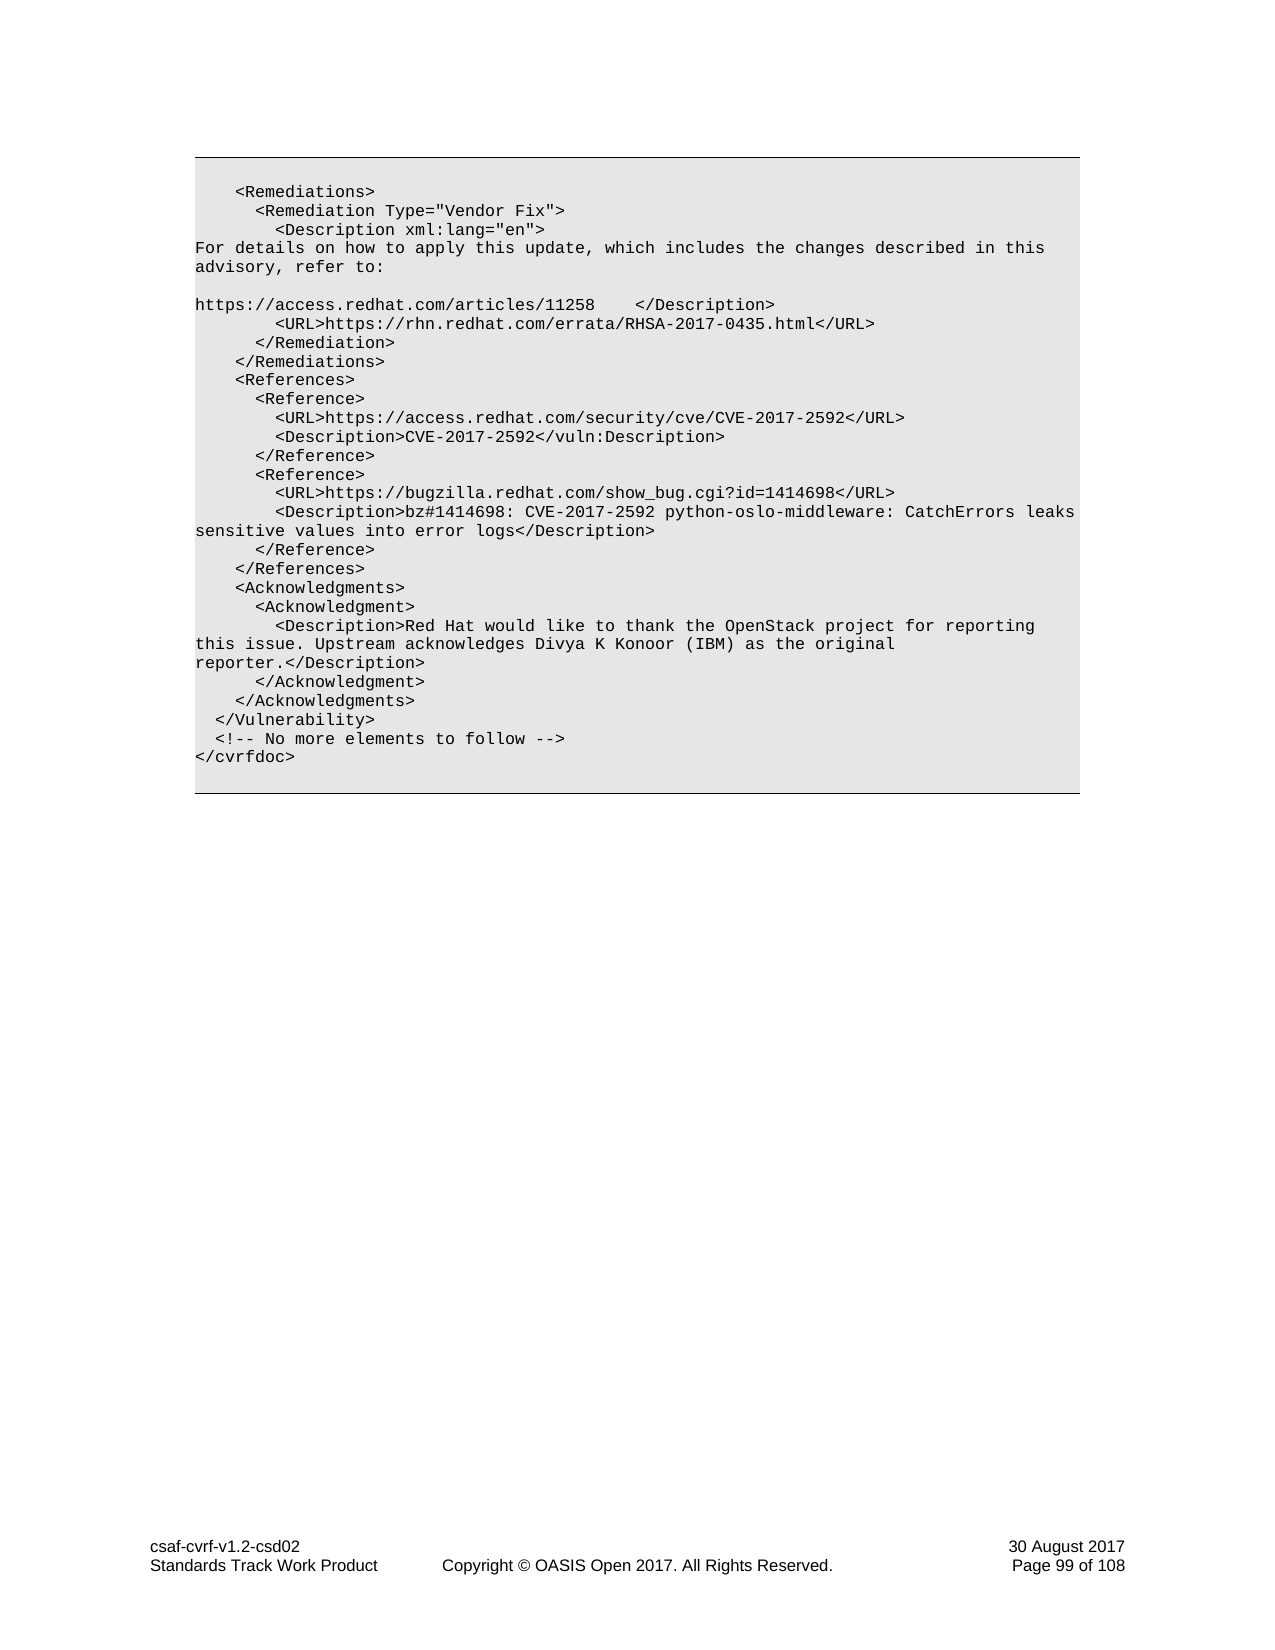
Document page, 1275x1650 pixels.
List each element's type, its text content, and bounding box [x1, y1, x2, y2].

text <Remediations> <Remediation Type="Vendor Fix"> <Description xml:lang="en"> For details on how to apply this update, which includes the changes described in this advisory, refer to: https://access.redhat.com/articles/11258 </Description> <URL>https://rhn.redhat.com/errata/RHSA-2017-0435.html</URL> </Remediation> </Remediations> <References> <Reference> <URL>https://access.redhat.com/security/cve/CVE-2017-2592</URL> <Description>CVE-2017-2592</vuln:Description> </Reference> <Reference> <URL>https://bugzilla.redhat.com/show_bug.cgi?id=1414698</URL> <Description>bz#1414698: CVE-2017-2592 python-oslo-middleware: CatchErrors leaks sensitive values into error logs</Description> </Reference> </References> <Acknowledgments> <Acknowledgment> <Description>Red Hat would like to thank the OpenStack project for reporting this issue. Upstream acknowledges Divya K Konoor (IBM) as the original reporter.</Description> </Acknowledgment> </Acknowledgments> </Vulnerability> <!-- No more elements to follow --> </cvrfdoc> [195, 158, 1080, 793]
